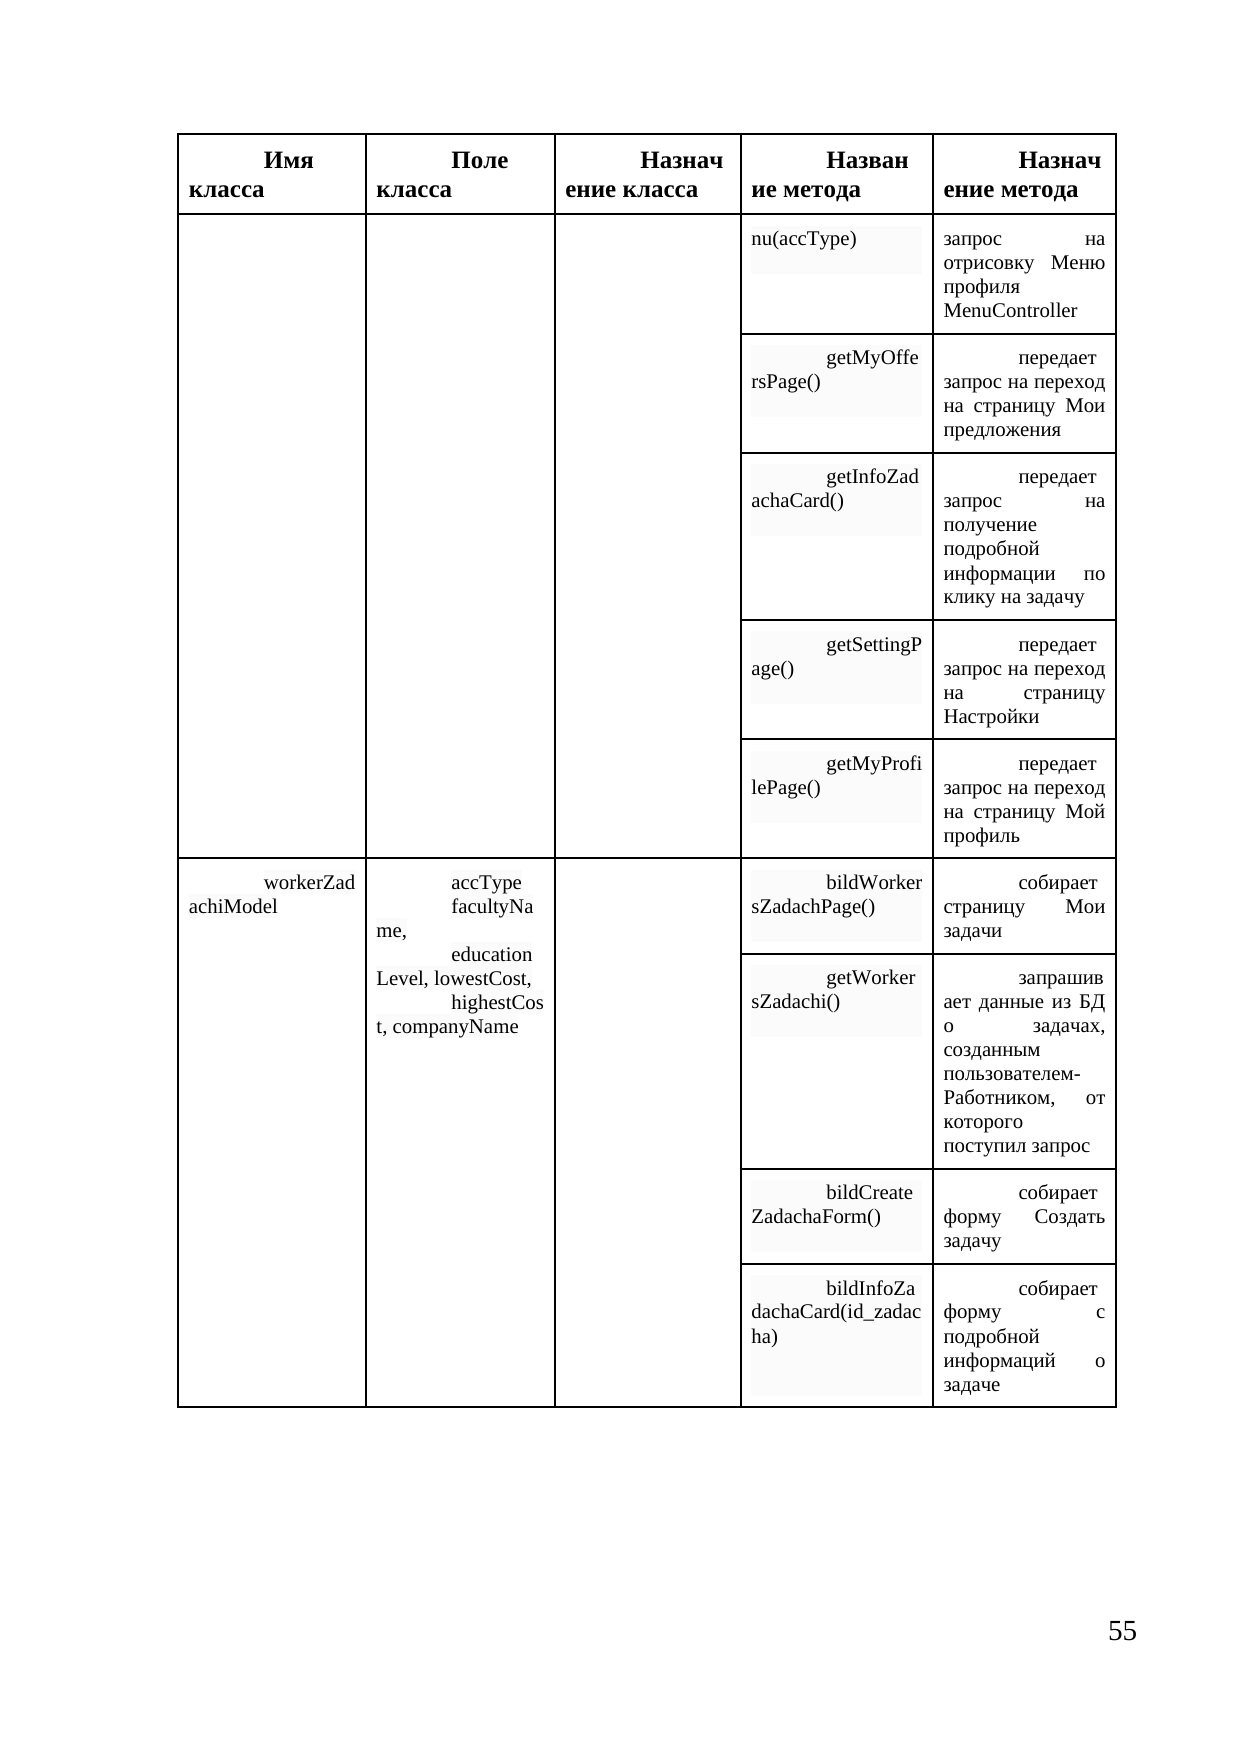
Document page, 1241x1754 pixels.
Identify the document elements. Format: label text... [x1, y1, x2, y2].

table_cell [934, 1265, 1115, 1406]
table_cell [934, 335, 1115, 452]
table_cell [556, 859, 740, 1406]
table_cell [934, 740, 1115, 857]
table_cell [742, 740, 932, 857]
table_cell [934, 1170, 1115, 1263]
table_header Название метода [742, 135, 932, 213]
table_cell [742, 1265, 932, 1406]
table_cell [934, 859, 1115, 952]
table_header Назначение метода [934, 135, 1115, 213]
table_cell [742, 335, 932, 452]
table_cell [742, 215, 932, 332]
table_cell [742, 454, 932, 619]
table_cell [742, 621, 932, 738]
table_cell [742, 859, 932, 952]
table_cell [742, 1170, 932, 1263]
table_header Имя класса [179, 135, 365, 213]
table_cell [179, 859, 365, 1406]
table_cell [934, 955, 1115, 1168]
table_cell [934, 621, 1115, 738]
table_header Назначение класса [556, 135, 740, 213]
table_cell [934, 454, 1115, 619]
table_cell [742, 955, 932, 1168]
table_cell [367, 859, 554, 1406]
table_header Поле класса [367, 135, 554, 213]
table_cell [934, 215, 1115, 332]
